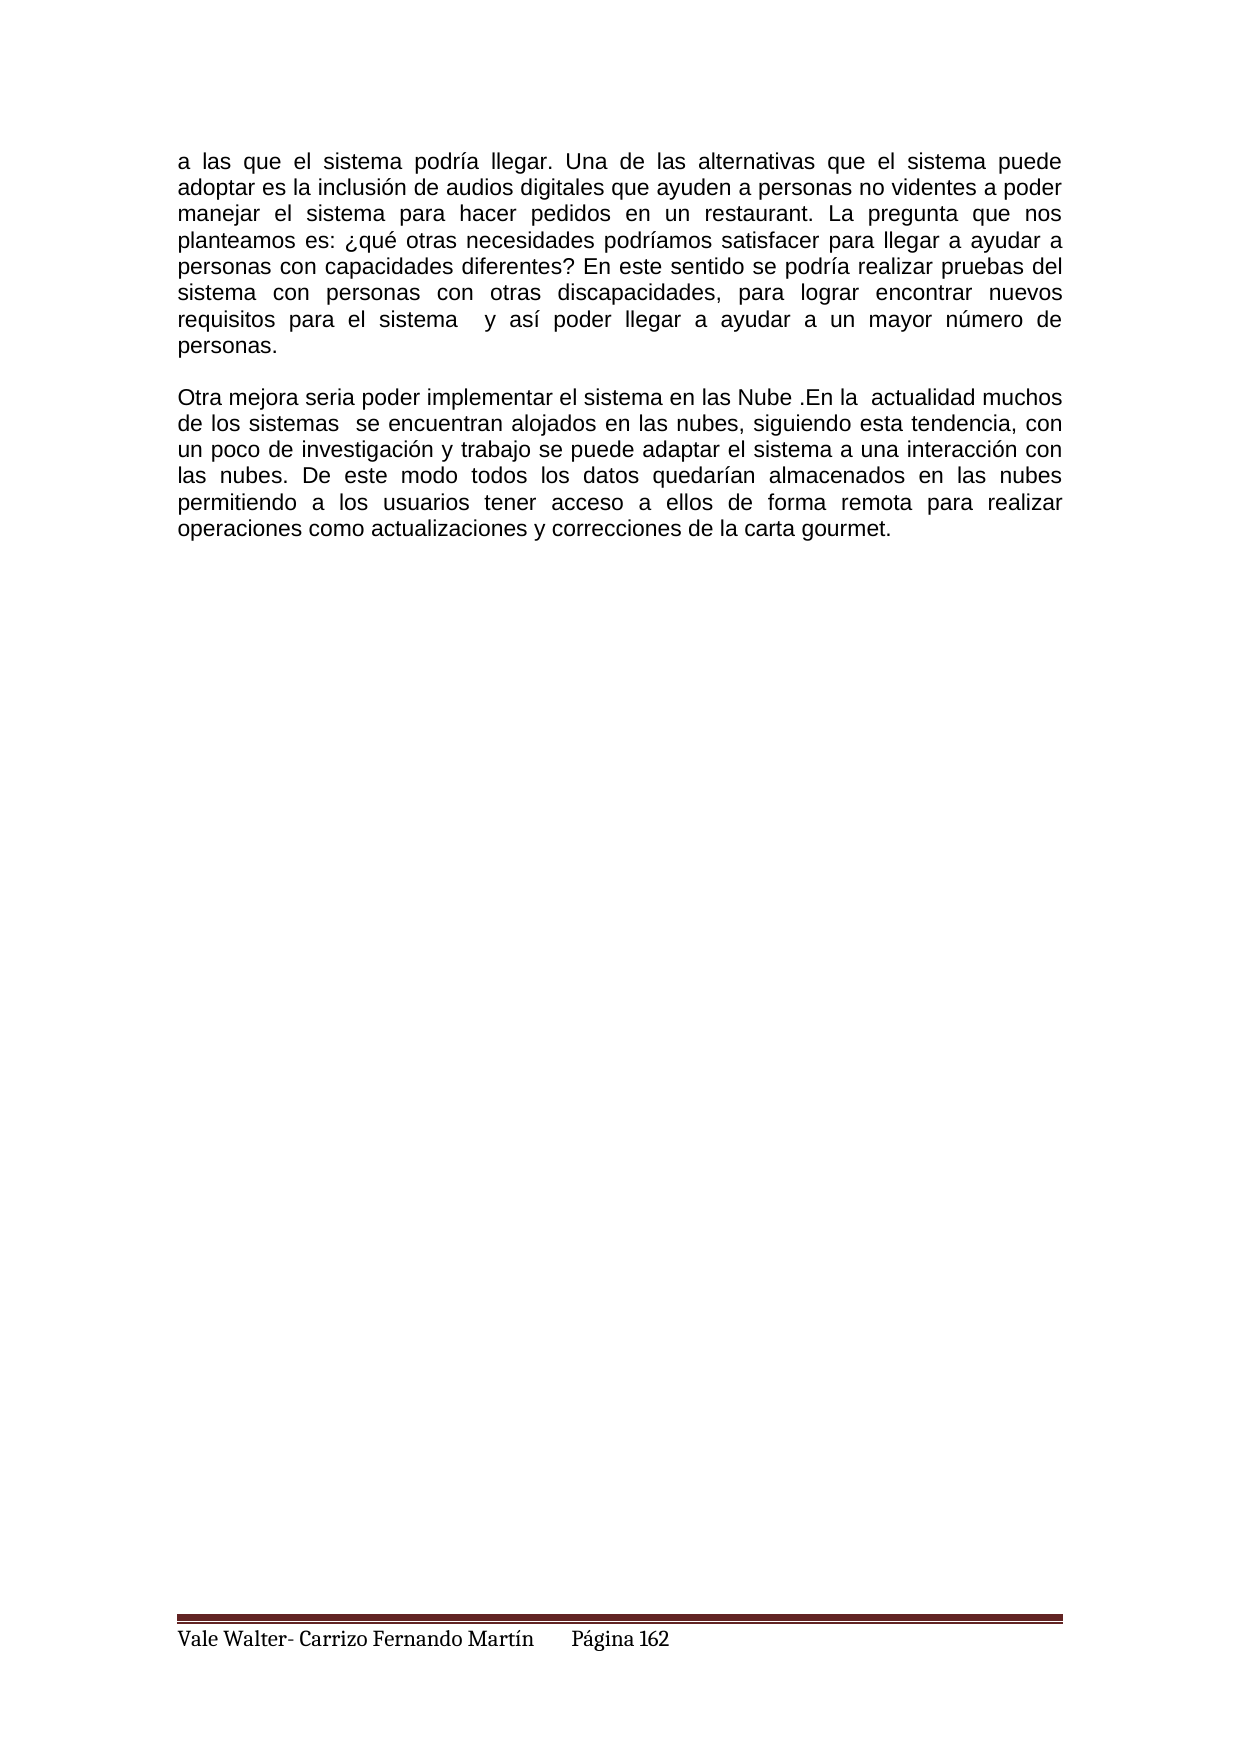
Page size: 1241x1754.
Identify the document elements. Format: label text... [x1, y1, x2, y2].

text Otra mejora seria poder implementar el sistema en las Nube .En la actualidad muchos de los sistemas se encuentran alojados en las nubes, siguiendo esta tendencia, con un poco de investigación y trabajo se puede adaptar el sistema a una interacción con las nubes. De este modo todos los datos quedarían almacenados en las nubes permitiendo a los usuarios tener acceso a ellos de forma remota para realizar operaciones como actualizaciones y correcciones de la carta gourmet. [177, 383, 1063, 542]
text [177, 148, 1063, 358]
